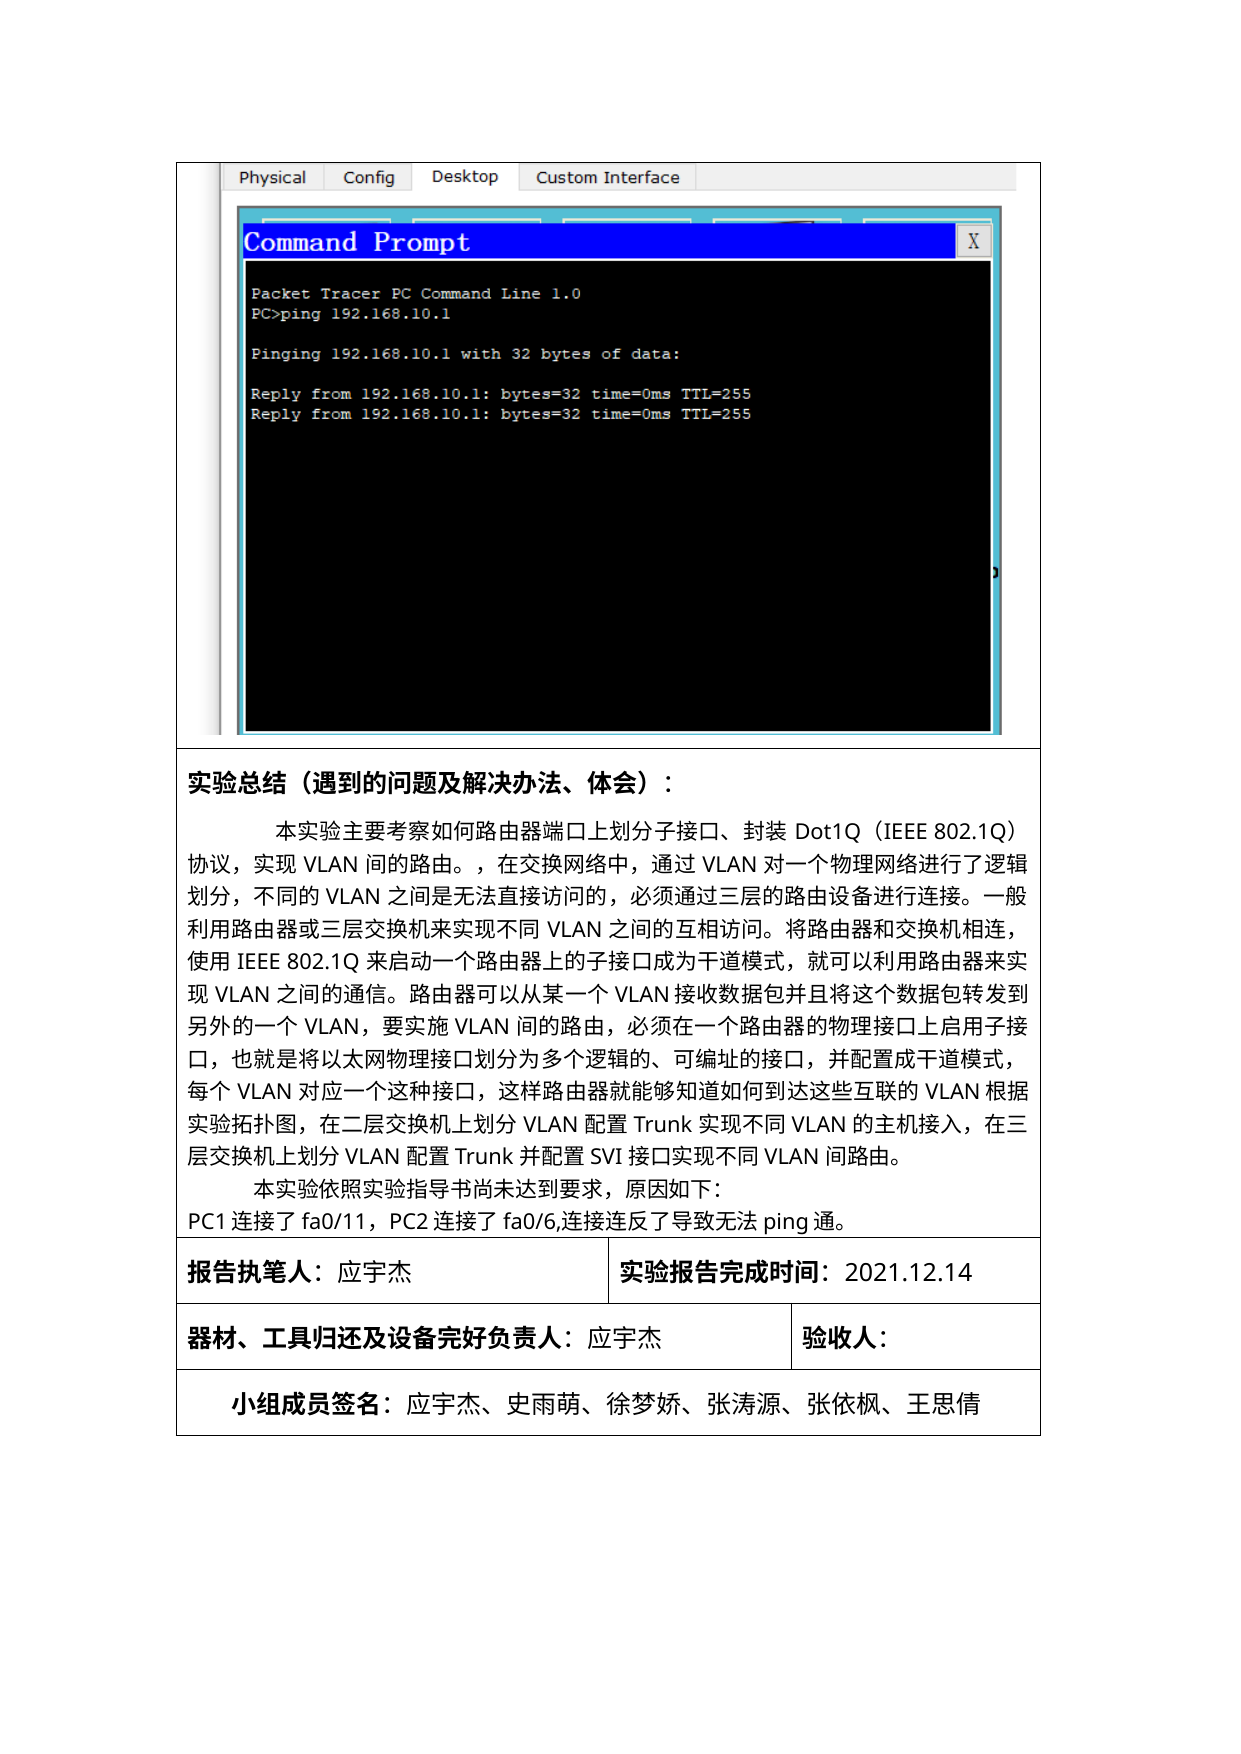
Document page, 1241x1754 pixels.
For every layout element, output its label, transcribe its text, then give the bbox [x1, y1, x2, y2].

table_cell 小组成员签名：应宇杰、史雨萌、徐梦娇、张涛源、张依枫、王思倩 [177, 1370, 1040, 1435]
table_cell 实验报告完成时间：2021.12.14 [609, 1238, 1040, 1303]
table_cell 器材、工具归还及设备完好负责人：应宇杰 [177, 1304, 791, 1369]
picture [187, 163, 1017, 735]
table_cell 实验总结（遇到的问题及解决办法、体会）： 本实验主要考察如何路由器端口上划分子接口、封装 Dot1Q（IEEE 802.1Q）协议，实现 VLAN 间的路由。，在交换网络中，通过 VLAN 对一个物理网络进行了逻辑划分，不同的 VLAN 之间是无法直接访问的，必须通过三层的路由设备进行连接。一般利用路由器或三层交换机来实现不同 VLAN 之间的互相访问。将路由器和交换机相连，使用 IEEE 802.1Q 来启动一个路由器上的子接口成为干道模式，就可以利用路由器来实现 VLAN 之间的通信。路由器可以从某一个 VLAN接收数据包并且将这个数据包转发到另外的一个 VLAN，要实施 VLAN 间的路由，必须在一个路由器的物理接口上启用子接口，也就是将以太网物理接口划分为多个逻辑的、可编址的接口，并配置成干道模式，每个 VLAN 对应一个这种接口，这样路由器就能够知道如何到达这些互联的 VLAN根据实验拓扑图，在二层交换机上划分 VLAN 配置 Trunk 实现不同 VLAN 的主机接入，在三层交换机上划分VLAN 配置 Trunk 并配置 SVI 接口实现不同 VLAN 间路由。 本实验依照实验指导书尚未达到要求，原因如下： PC1连接了fa0/11，PC2连接了fa0/6,连接连反了导致无法ping通。 [177, 749, 1040, 1237]
table_cell 验收人： [792, 1304, 1040, 1369]
table_cell 报告执笔人：应宇杰 [177, 1238, 608, 1303]
table_cell 实验过程及步骤（可另附页，使用网络拓扑图等辅助说明）： 步骤一：构建实验拓扑图 步骤二：配置交换机 划分VALN和添加端口、设置Trunk 步骤三：在路由器上设置名称、划分子接口、配置 IP 地址 步骤四：查看交换机的VLAN和Trunk配置 步骤五:查看路由器的路由表 步骤六：不同vlan间通信 [177, 163, 1040, 748]
